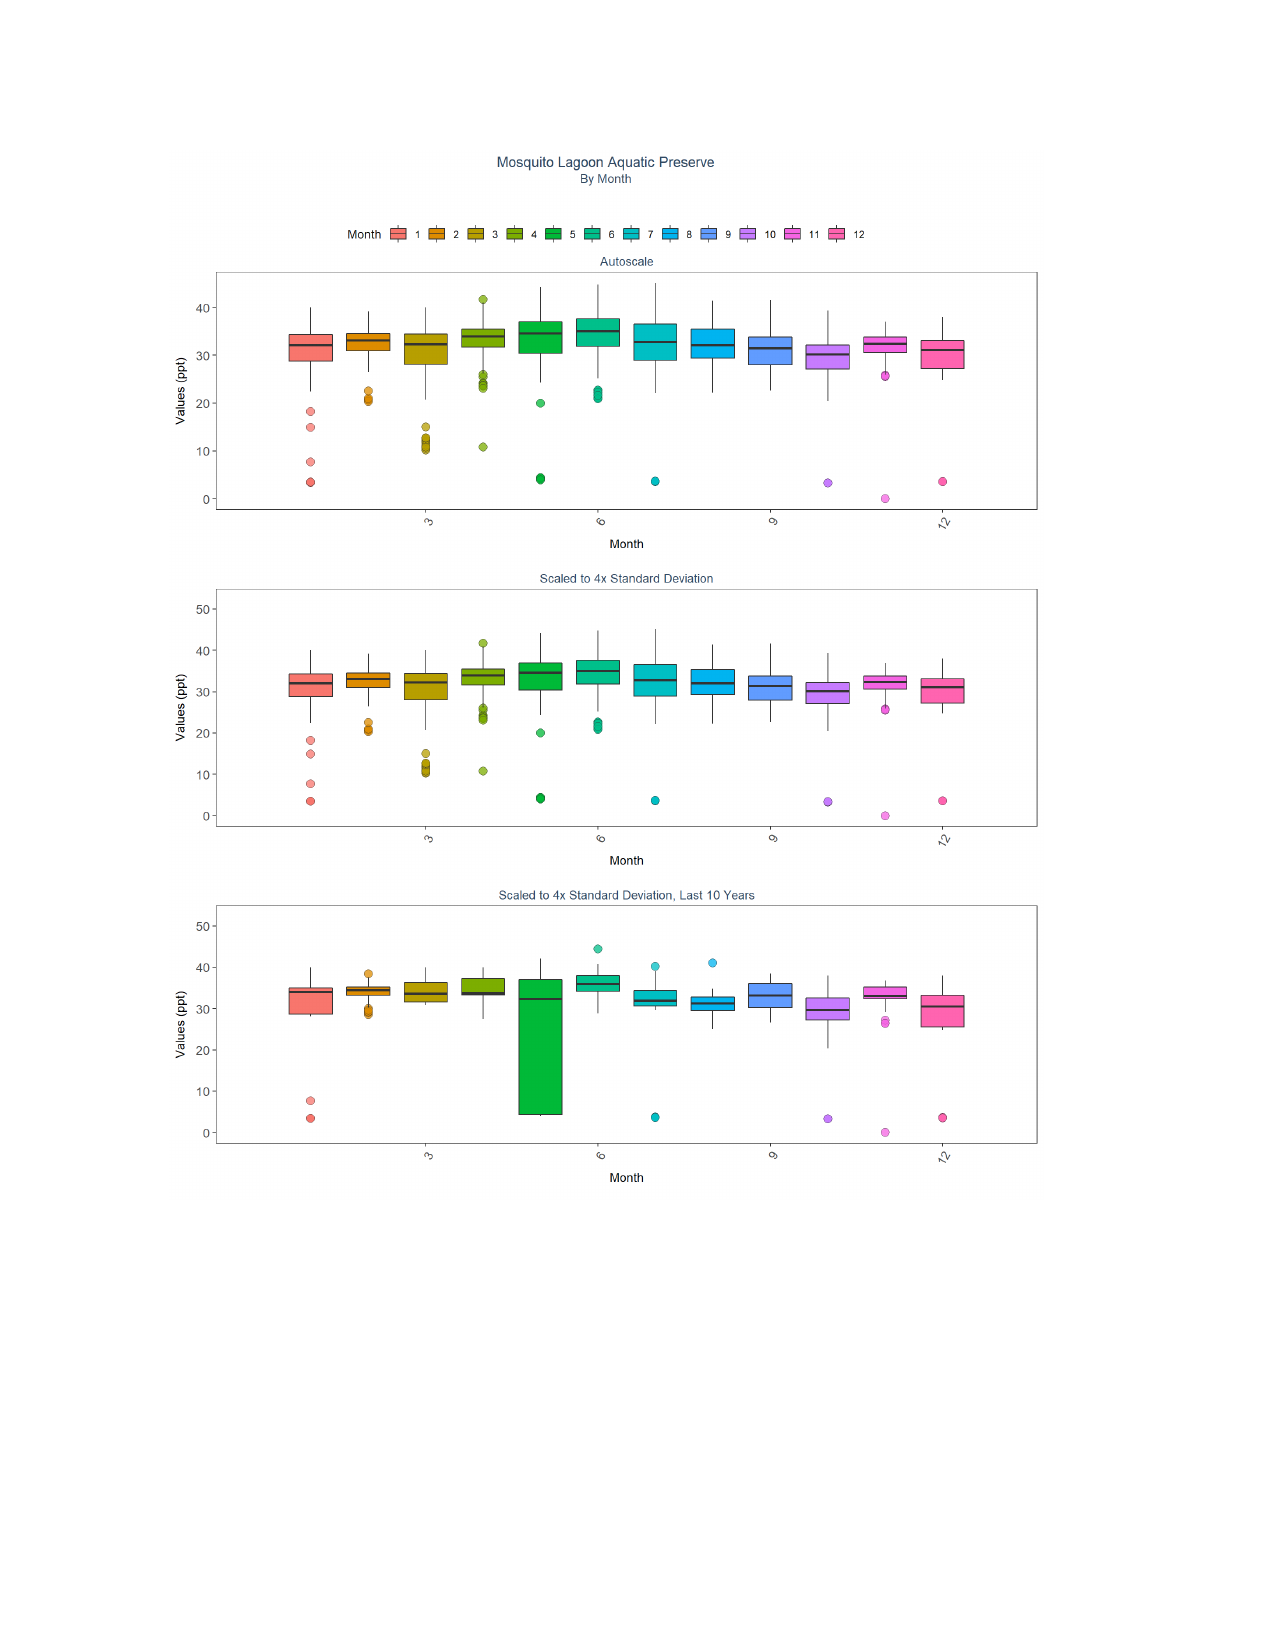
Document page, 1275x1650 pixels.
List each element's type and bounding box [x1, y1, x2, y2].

picture [168, 150, 1044, 1200]
